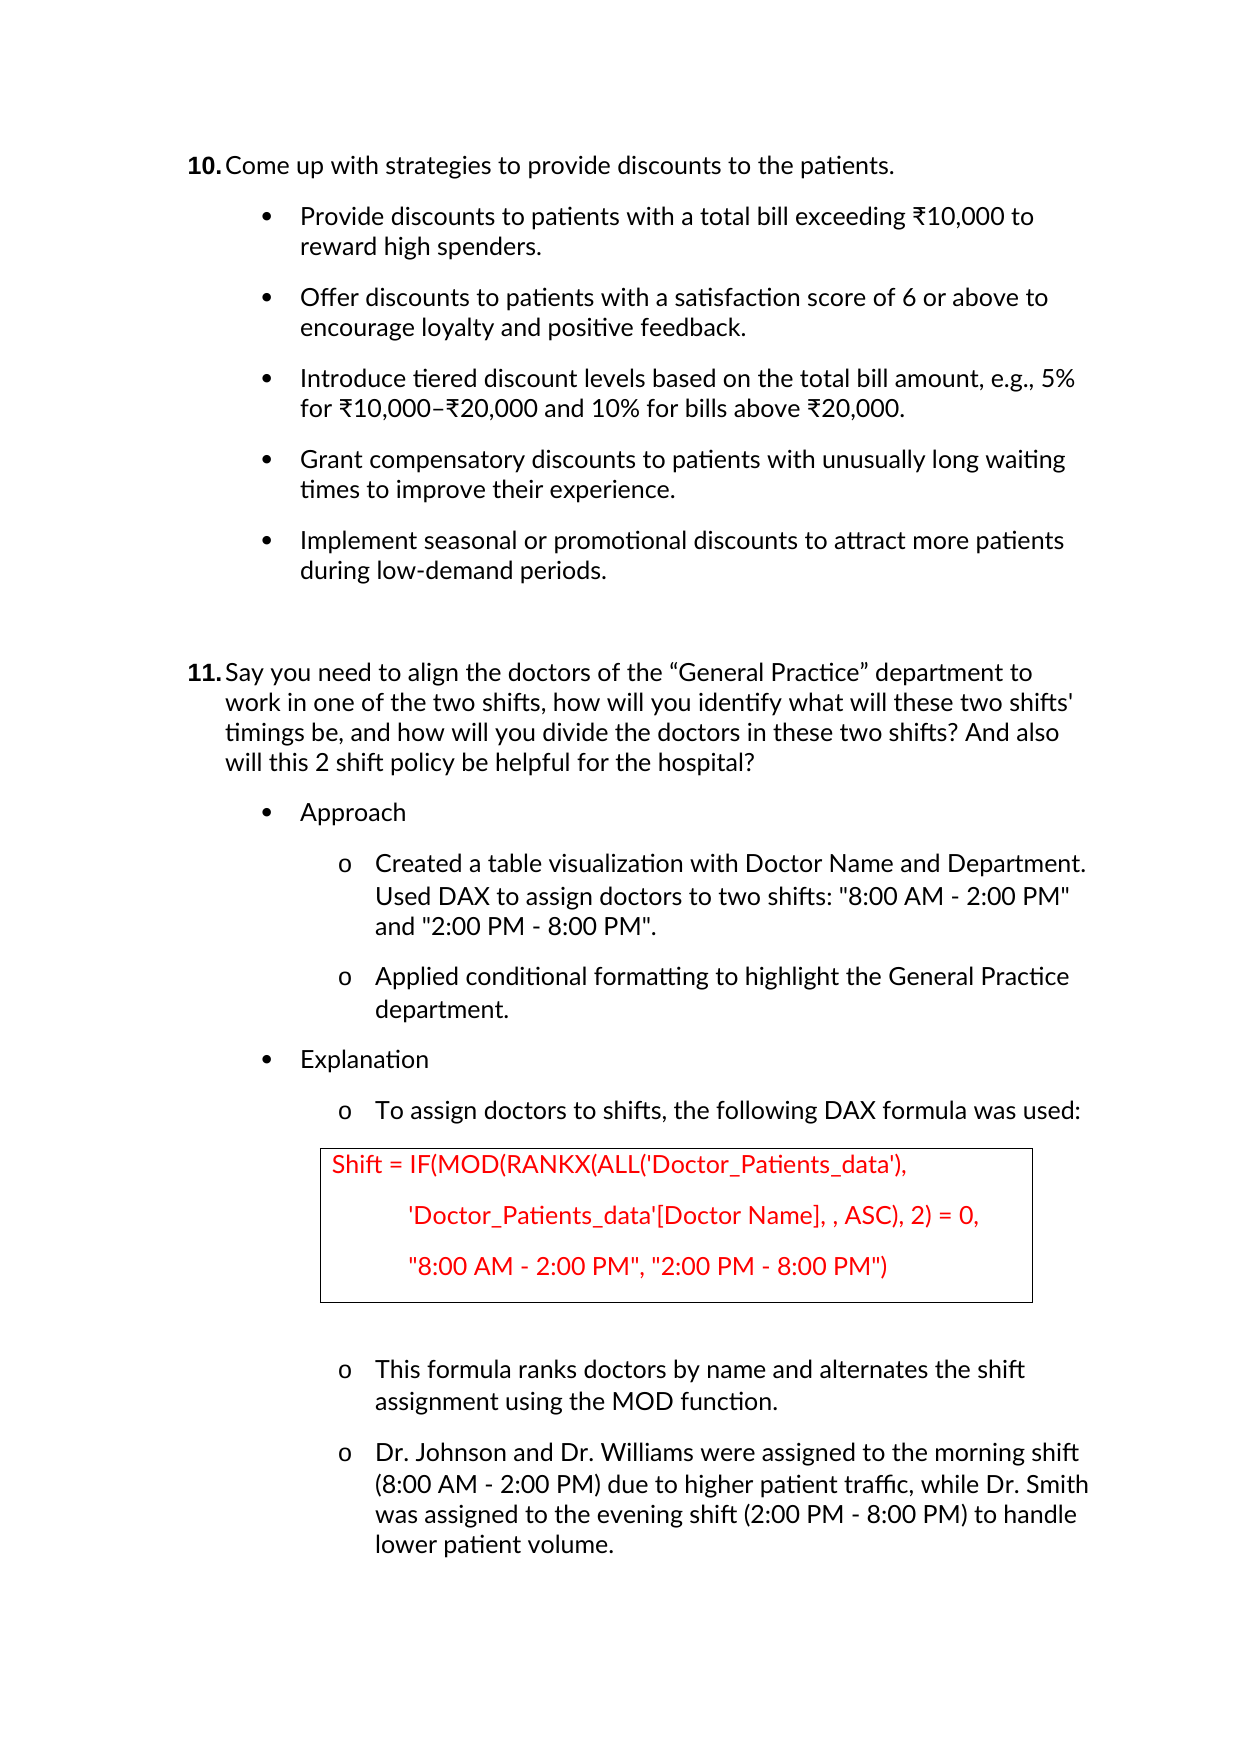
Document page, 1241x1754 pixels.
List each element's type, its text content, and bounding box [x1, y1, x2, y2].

list Dr. Johnson and Dr. Williams were assigned to the morning shift (8:00 AM - 2:00 PM) due to higher patient traffic, while Dr. Smith was assigned to the evening shift (2:00 PM - 8:00 PM) to handle lower patient volume. [337, 1437, 1090, 1559]
list Created a table visualization with Doctor Name and Department. Used DAX to assign doctors to two shifts: "8:00 AM - 2:00 PM" and "2:00 PM - 8:00 PM". [337, 848, 1090, 940]
list To assign doctors to shifts, the following DAX formula was used: [337, 1095, 1090, 1127]
list This formula ranks doctors by name and alternates the shift assignment using the MOD function. [337, 1353, 1090, 1416]
list Offer discounts to patients with a satisfaction score of 6 or above to encourage loyalty and positive feedback. [262, 282, 1090, 342]
list Explanation [262, 1044, 1090, 1074]
list Implement seasonal or promotional discounts to attract more patients during low-demand periods. [262, 524, 1090, 585]
list Grant compensatory discounts to patients with unusually long waiting times to improve their experience. [262, 444, 1090, 504]
list Applied conditional formatting to highlight the General Practice department. [337, 961, 1090, 1023]
table_header Shift = IF(MOD(RANKX(ALL('Doctor_Patients_data'), 'Doctor_Patients_data'[Doctor Name], , ASC), 2) = 0, "8:00 AM - 2:00 PM", "2:00 PM - 8:00 PM") [321, 1149, 1032, 1302]
list Provide discounts to patients with a total bill exceeding ₹10,000 to reward high spenders. [262, 201, 1090, 261]
list Say you need to align the doctors of the “General Practice” department to work in one of the two shifts, how will you identify what will these two shifts' timings be, and how will you divide the doctors in these two shifts? And also will this 2 shift policy be helpful for the hospital? [187, 656, 1090, 776]
list Approach [262, 797, 1090, 827]
list Introduce tiered discount levels based on the total bill amount, e.g., 5% for ₹10,000–₹20,000 and 10% for bills above ₹20,000. [262, 363, 1090, 423]
list Come up with strategies to provide discounts to the patients. [187, 150, 1090, 180]
